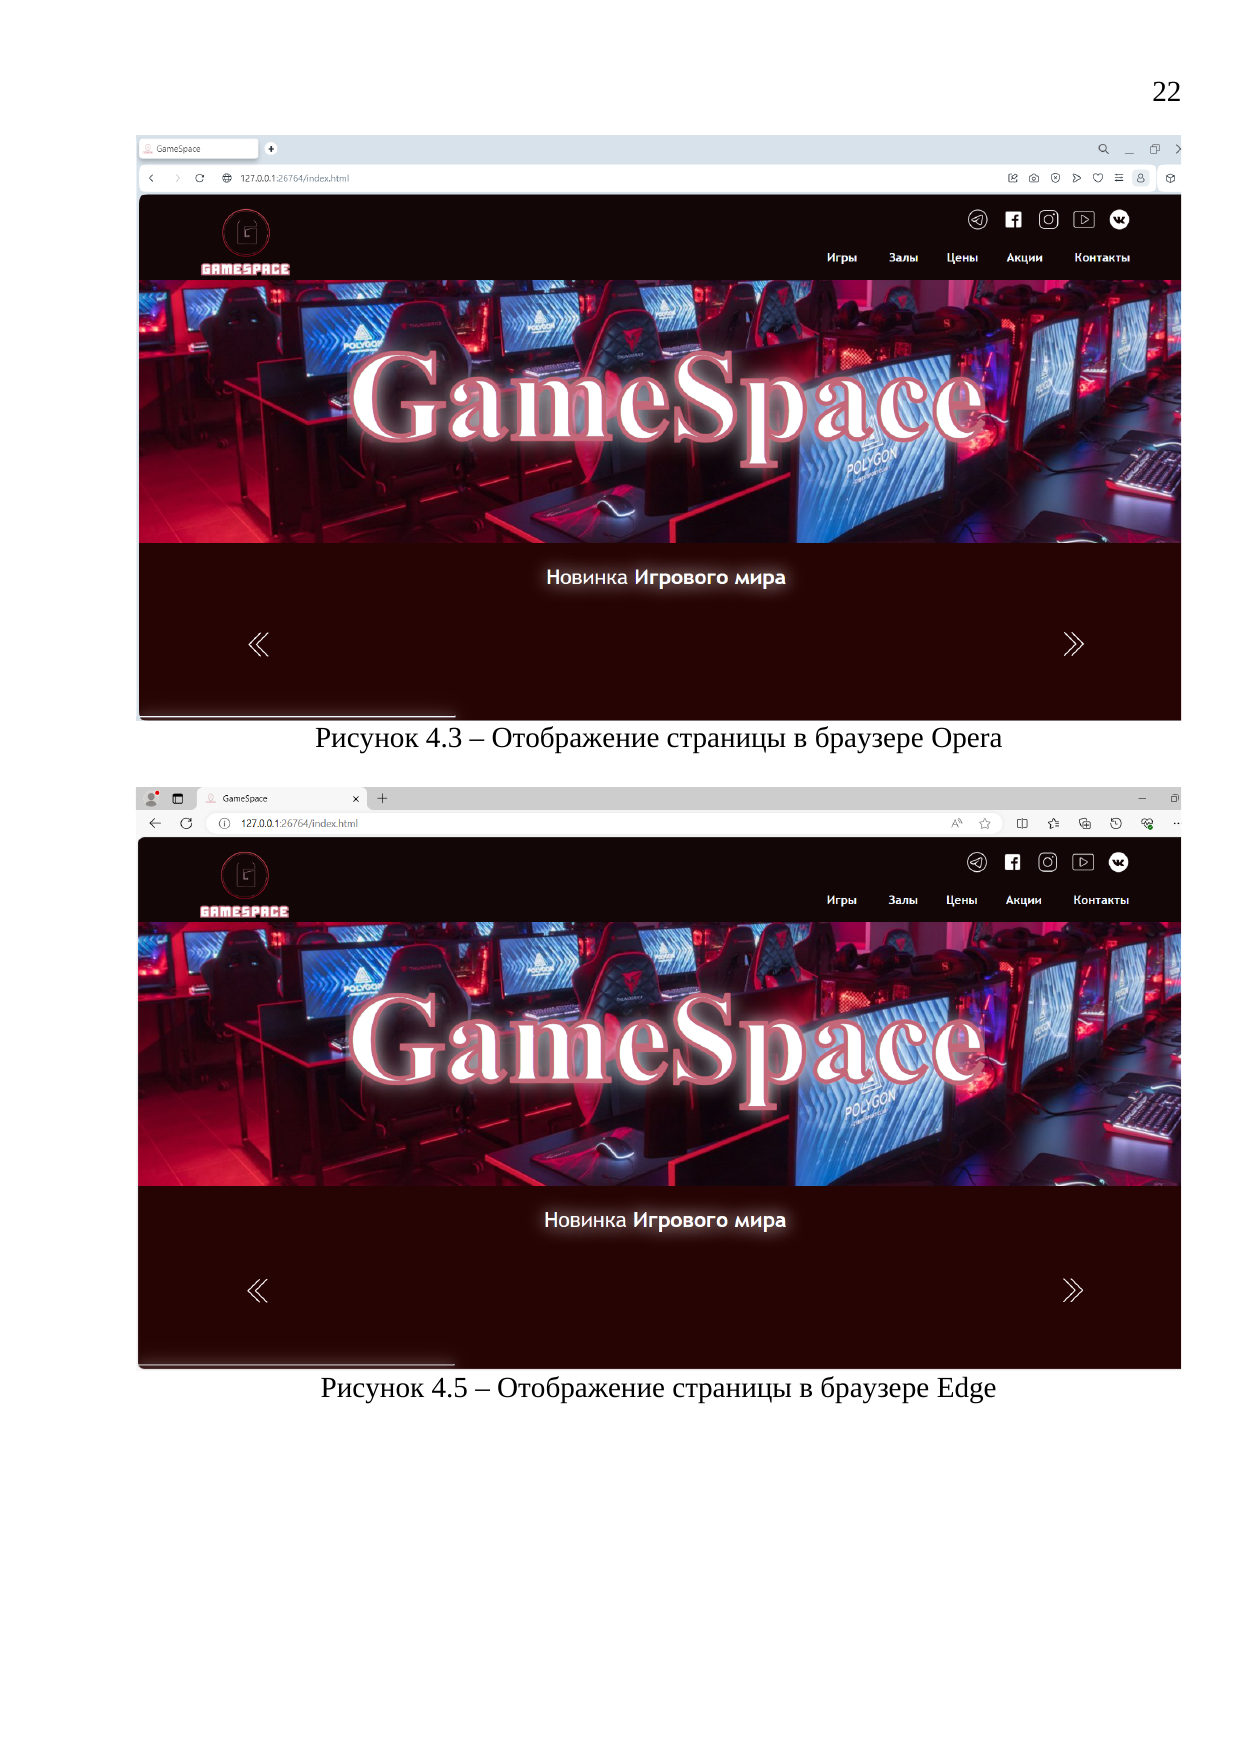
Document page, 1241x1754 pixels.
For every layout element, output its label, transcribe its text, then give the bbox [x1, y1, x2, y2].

text Рисунок 4.3 – Отображение страницы в браузере Opera [136, 721, 1181, 754]
picture [135, 135, 1182, 721]
picture [135, 787, 1182, 1371]
text Рисунок 4.5 – Отображение страницы в браузере Edge [136, 1371, 1181, 1404]
